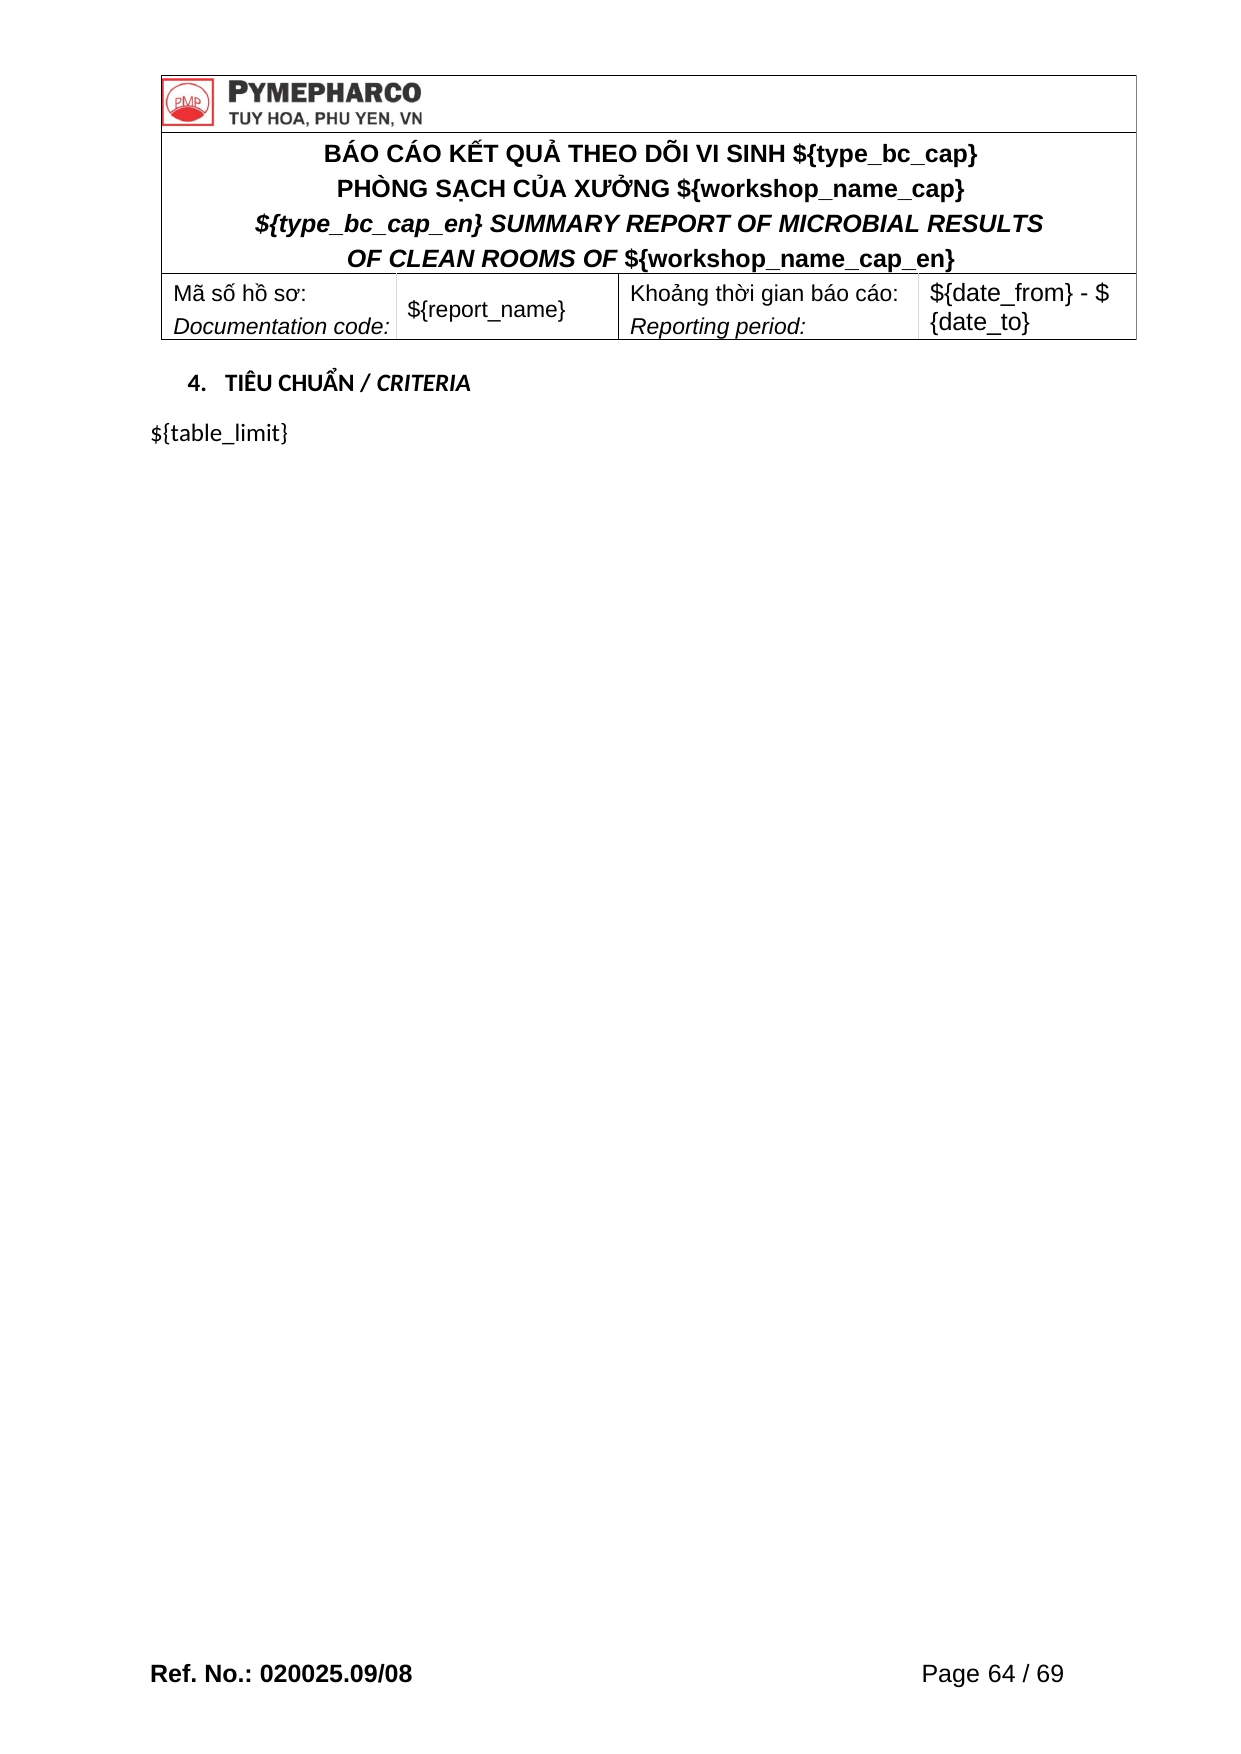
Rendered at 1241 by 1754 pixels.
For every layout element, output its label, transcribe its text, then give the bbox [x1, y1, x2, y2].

picture [162, 78, 422, 127]
subtitle TIÊU CHUẨN / CRITERIA [187, 367, 1131, 398]
text ${table_limit} [150, 417, 1131, 447]
